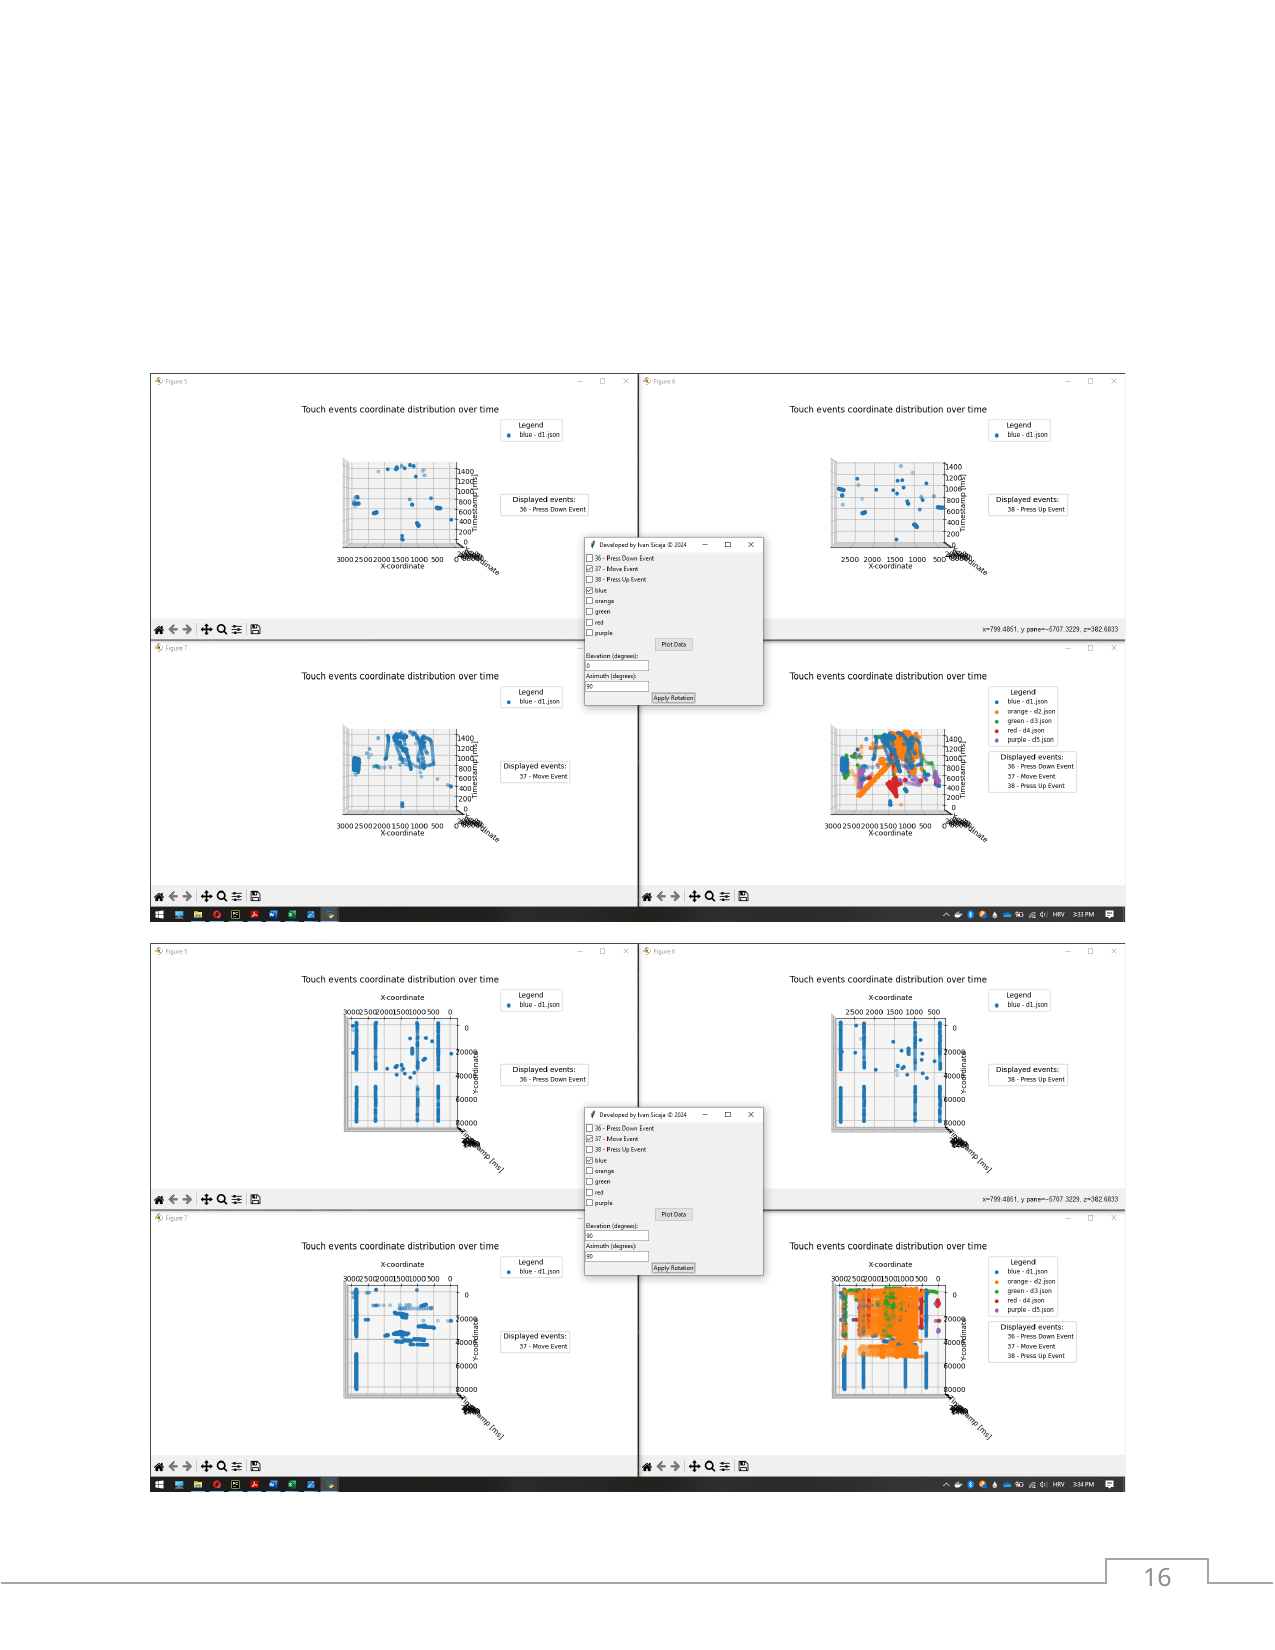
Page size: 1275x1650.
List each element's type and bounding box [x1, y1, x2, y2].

picture [150, 373, 1125, 922]
picture [150, 943, 1125, 1492]
